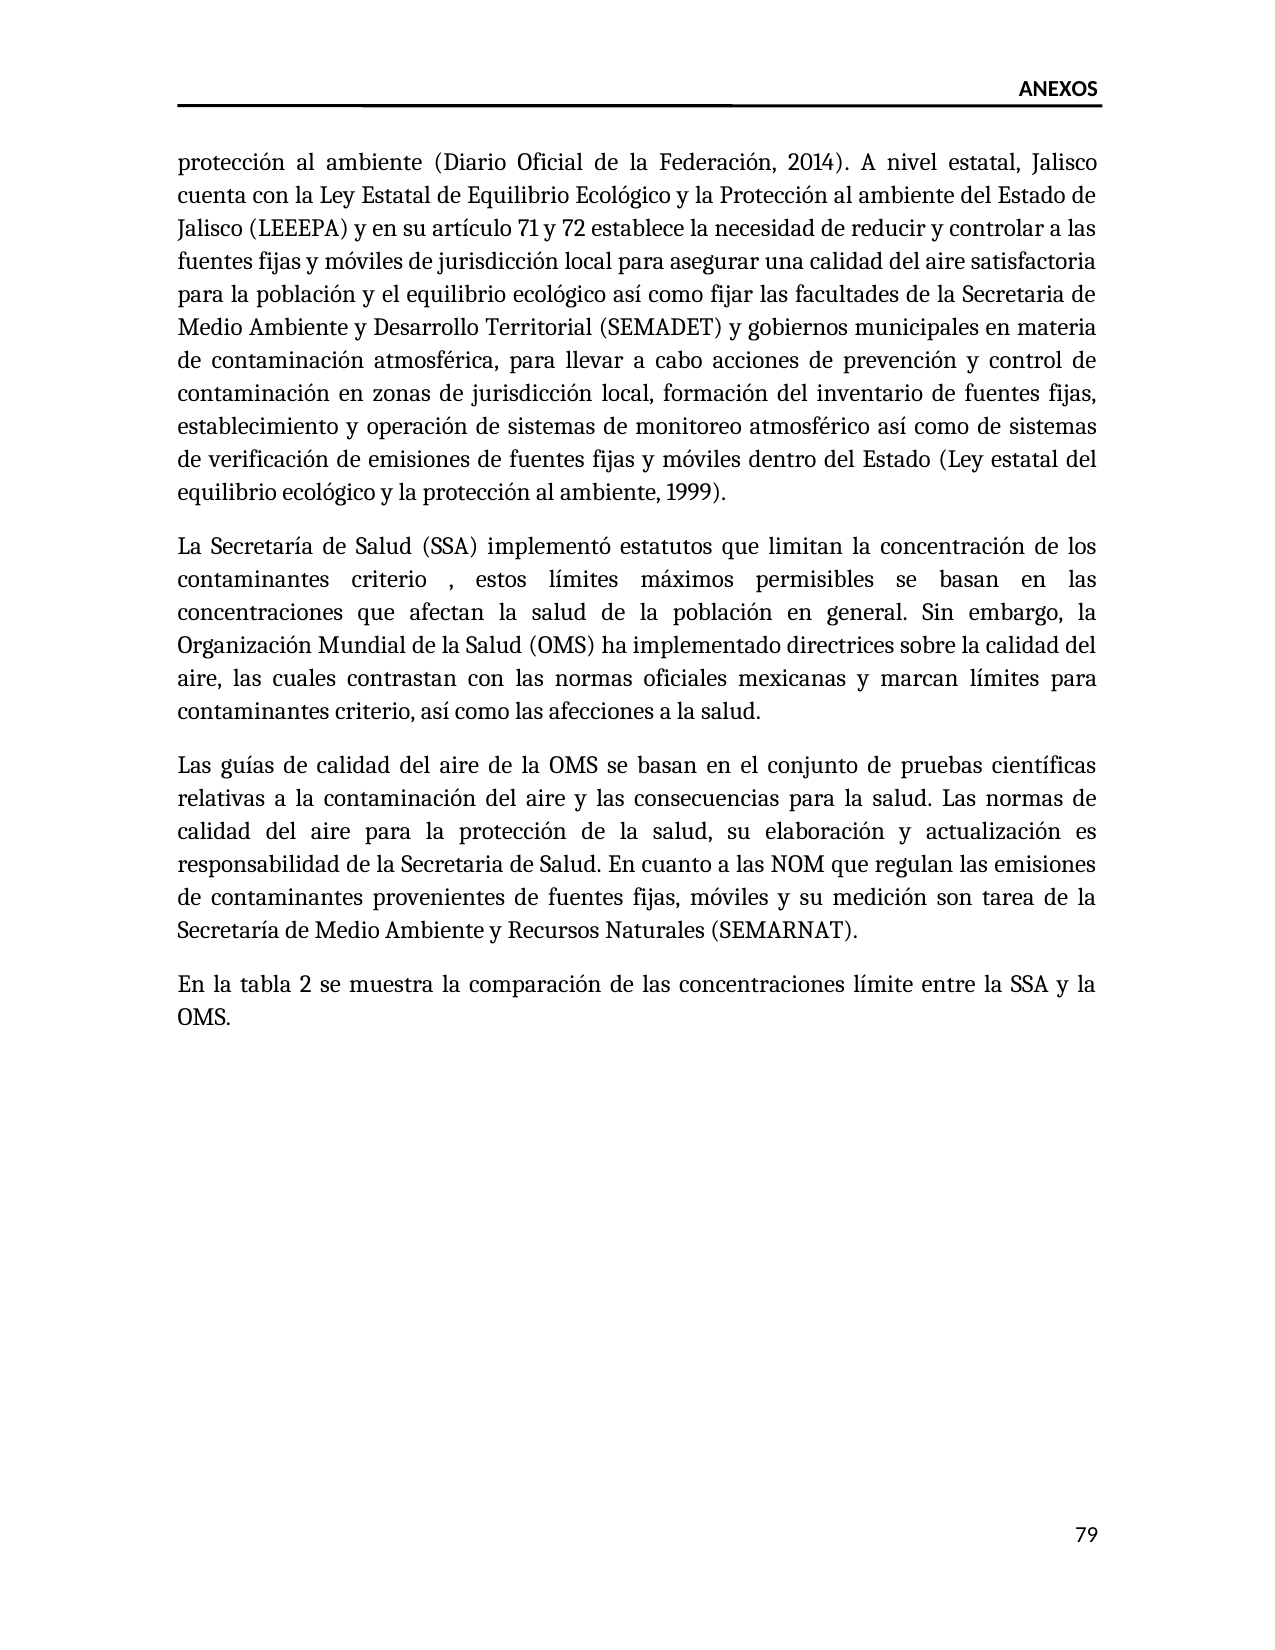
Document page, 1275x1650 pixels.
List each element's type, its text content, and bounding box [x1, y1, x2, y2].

text Las guías de calidad del aire de la OMS se basan en el conjunto de pruebas científicas relativas a la contaminación del aire y las consecuencias para la salud. Las normas de calidad del aire para la protección de la salud, su elaboración y actualización es responsabilidad de la Secretaria de Salud. En cuanto a las NOM que regulan las emisiones de contaminantes provenientes de fuentes fijas, móviles y su medición son tarea de la Secretaría de Medio Ambiente y Recursos Naturales (SEMARNAT). [177, 751, 1098, 944]
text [177, 148, 1098, 507]
text En la tabla 2 se muestra la comparación de las concentraciones límite entre la SSA y la OMS. [177, 969, 1098, 1031]
text La Secretaría de Salud (SSA) implementó estatutos que limitan la concentración de los contaminantes criterio , estos límites máximos permisibles se basan en las concentraciones que afectan la salud de la población en general. Sin embargo, la Organización Mundial de la Salud (OMS) ha implementado directrices sobre la calidad del aire, las cuales contrastan con las normas oficiales mexicanas y marcan límites para contaminantes criterio, así como las afecciones a la salud. [177, 532, 1098, 726]
